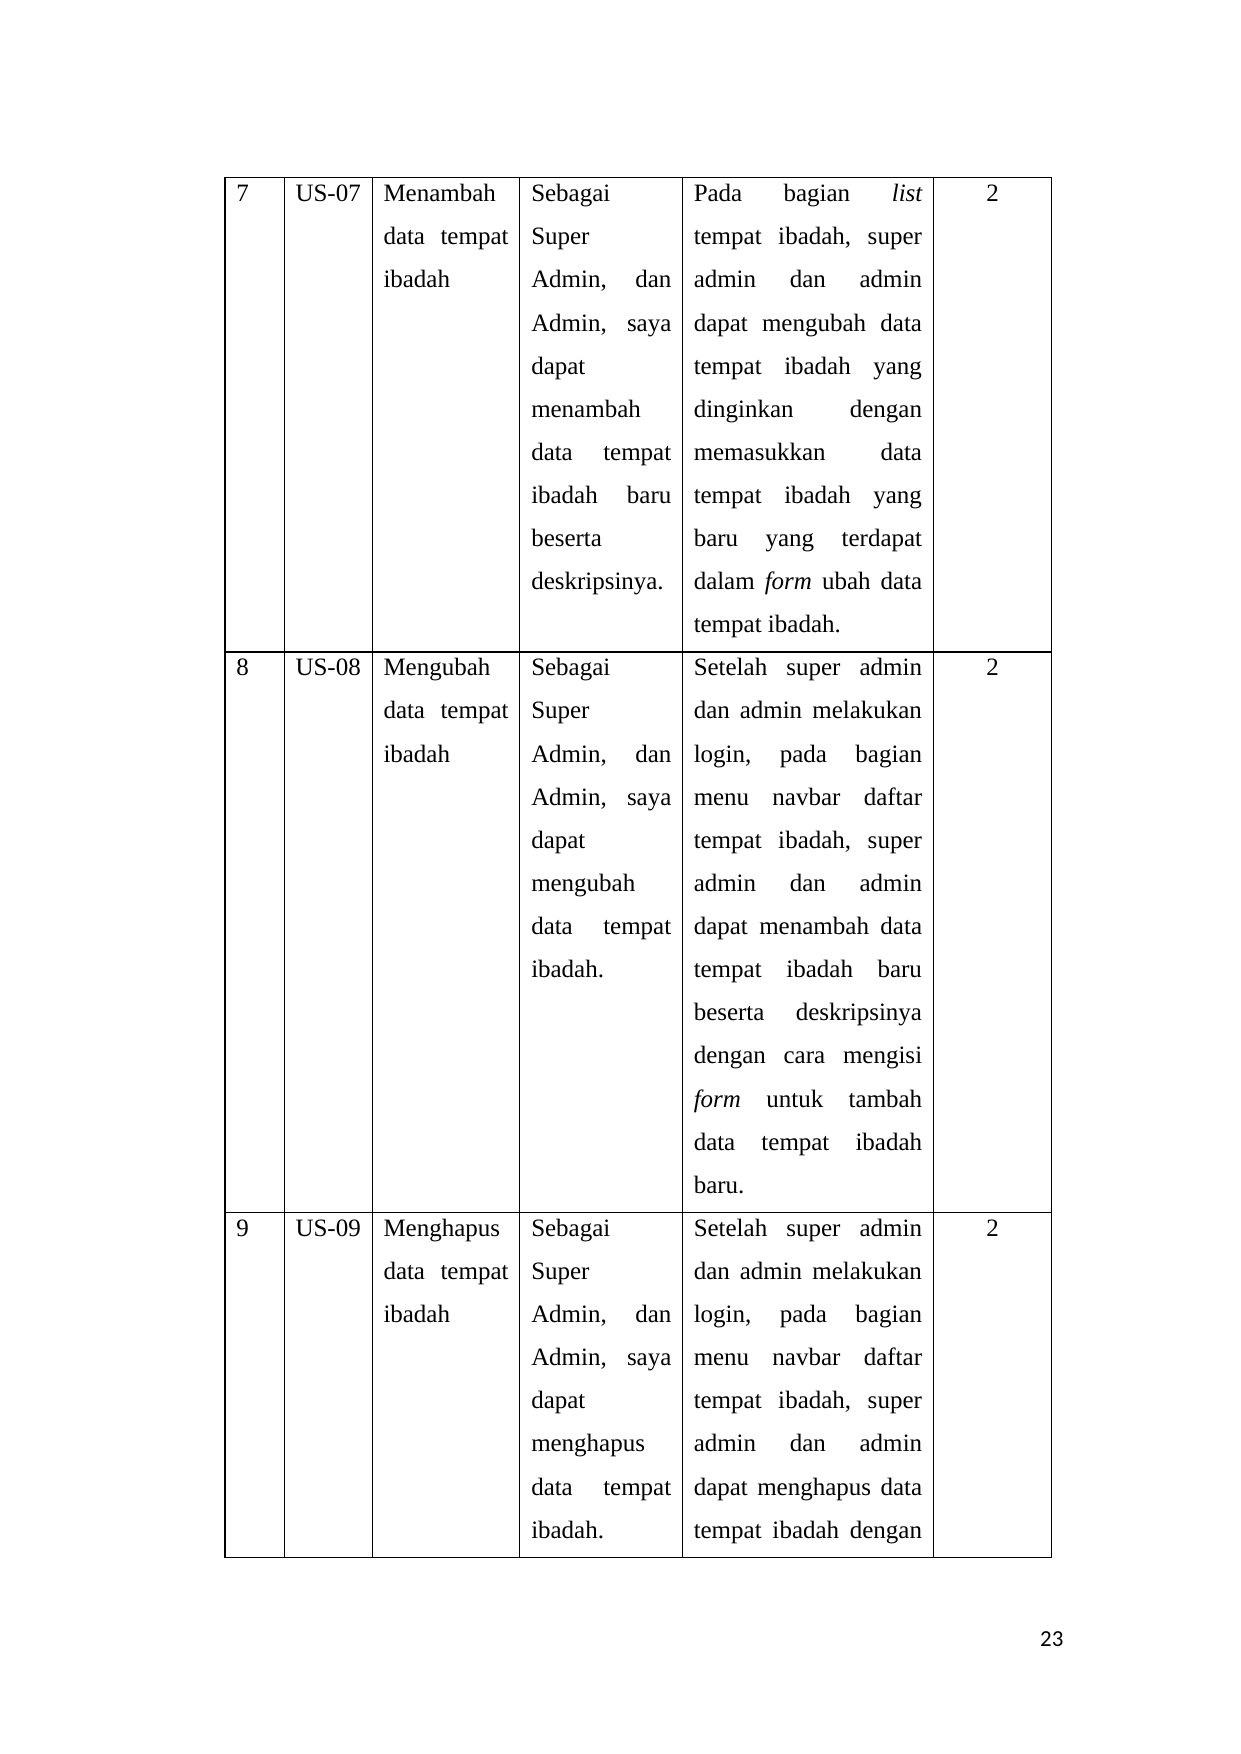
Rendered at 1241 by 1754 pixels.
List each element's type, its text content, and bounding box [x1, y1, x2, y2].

table_cell 2 [934, 178, 1051, 651]
table_cell Sebagai Super Admin, dan Admin, saya dapat menambah data tempat ibadah baru beserta deskripsinya. [520, 178, 682, 651]
table_cell 2 [934, 653, 1051, 1212]
table_cell Setelah super admin dan admin melakukan login, pada bagian menu navbar daftar tempat ibadah, super admin dan admin dapat menambah data tempat ibadah baru beserta deskripsinya dengan cara mengisi form untuk tambah data tempat ibadah baru. [683, 653, 933, 1212]
table_cell 7 [226, 178, 284, 651]
table_cell US-09 [285, 1213, 372, 1557]
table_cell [683, 1213, 933, 1557]
table_cell Menambah data tempat ibadah [373, 178, 519, 651]
table_cell US-08 [285, 653, 372, 1212]
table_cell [520, 1213, 682, 1557]
table_cell US-07 [285, 178, 372, 651]
table_cell 9 [226, 1213, 284, 1557]
table_cell 2 [934, 1213, 1051, 1557]
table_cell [373, 1213, 519, 1557]
table_cell Mengubah data tempat ibadah [373, 653, 519, 1212]
table_cell Pada bagian list tempat ibadah, super admin dan admin dapat mengubah data tempat ibadah yang dinginkan dengan memasukkan data tempat ibadah yang baru yang terdapat dalam form ubah data tempat ibadah. [683, 178, 933, 651]
table_cell Sebagai Super Admin, dan Admin, saya dapat mengubah data tempat ibadah. [520, 653, 682, 1212]
table_cell 8 [226, 653, 284, 1212]
